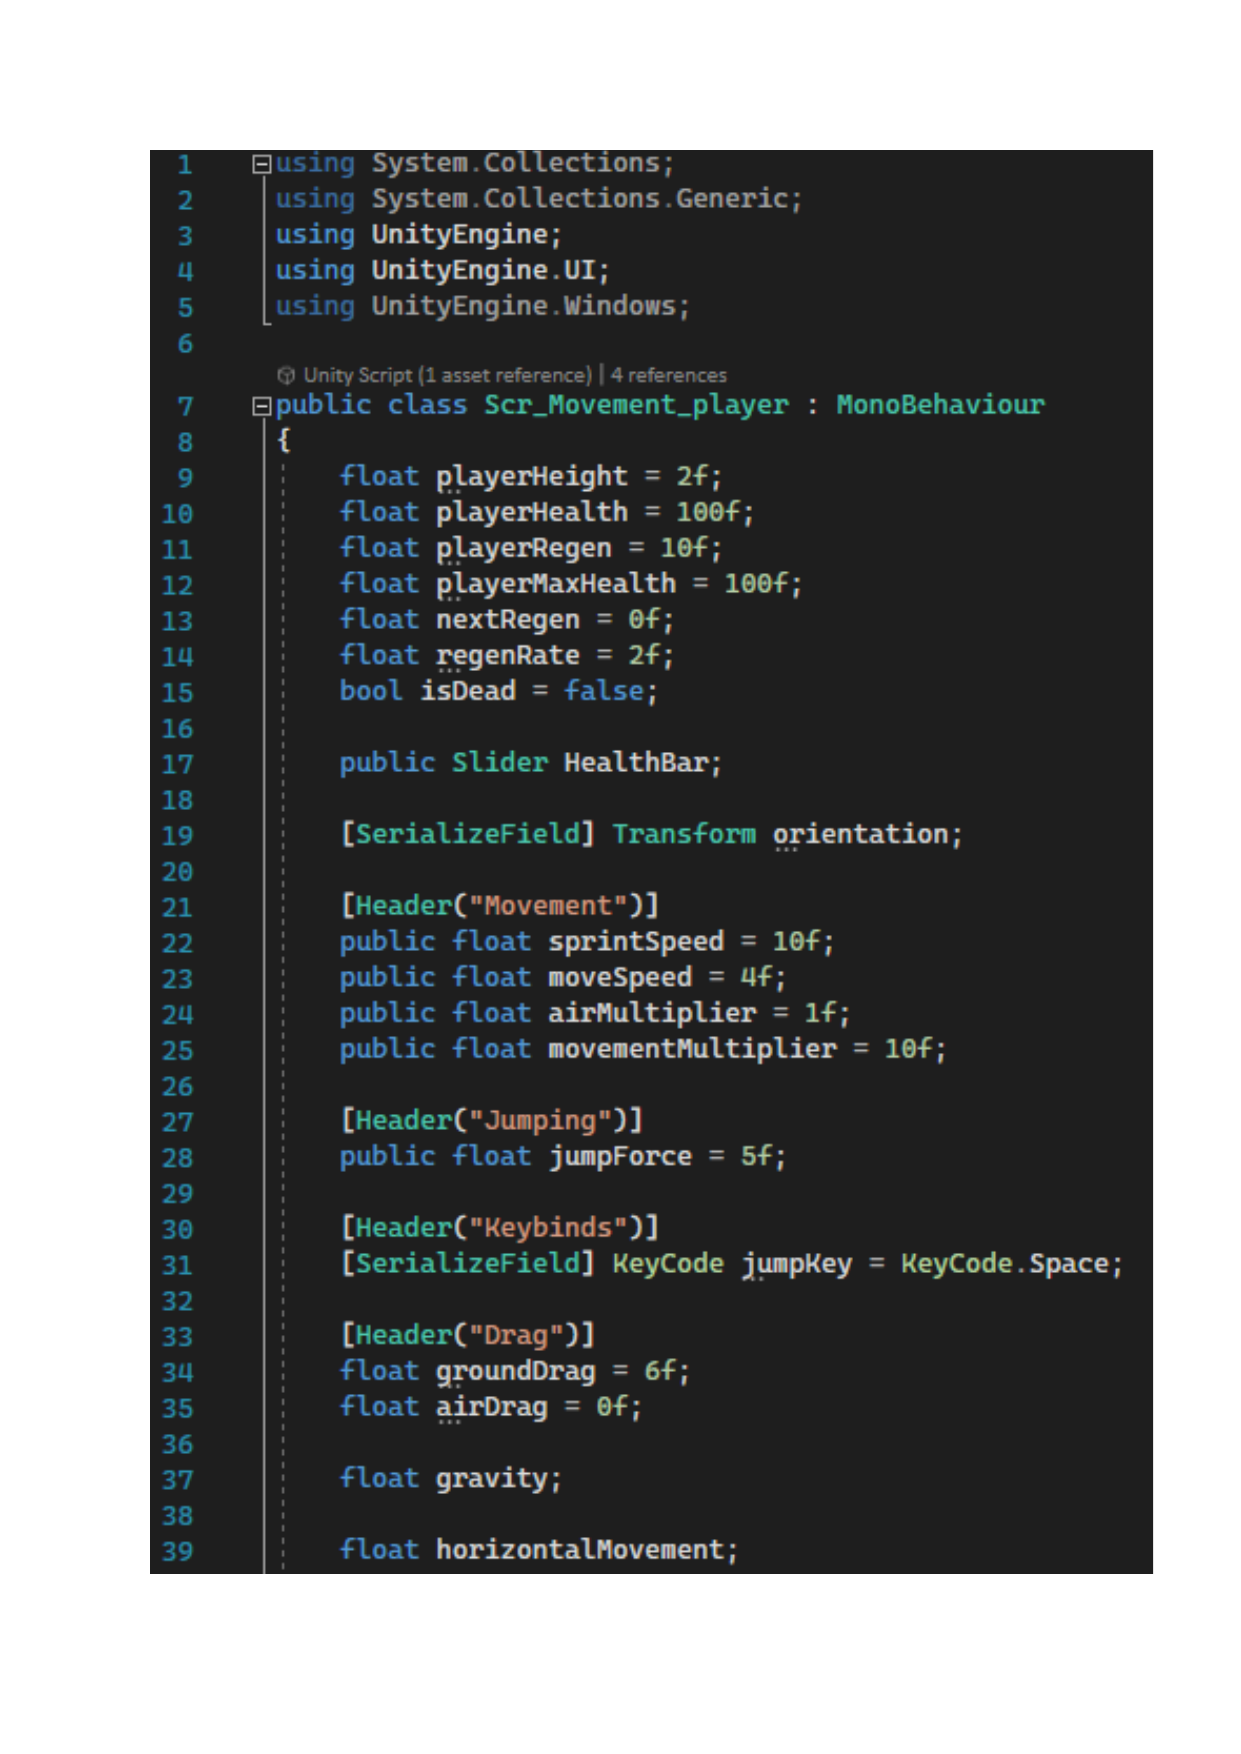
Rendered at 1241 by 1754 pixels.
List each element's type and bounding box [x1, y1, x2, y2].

picture [150, 150, 1154, 1574]
